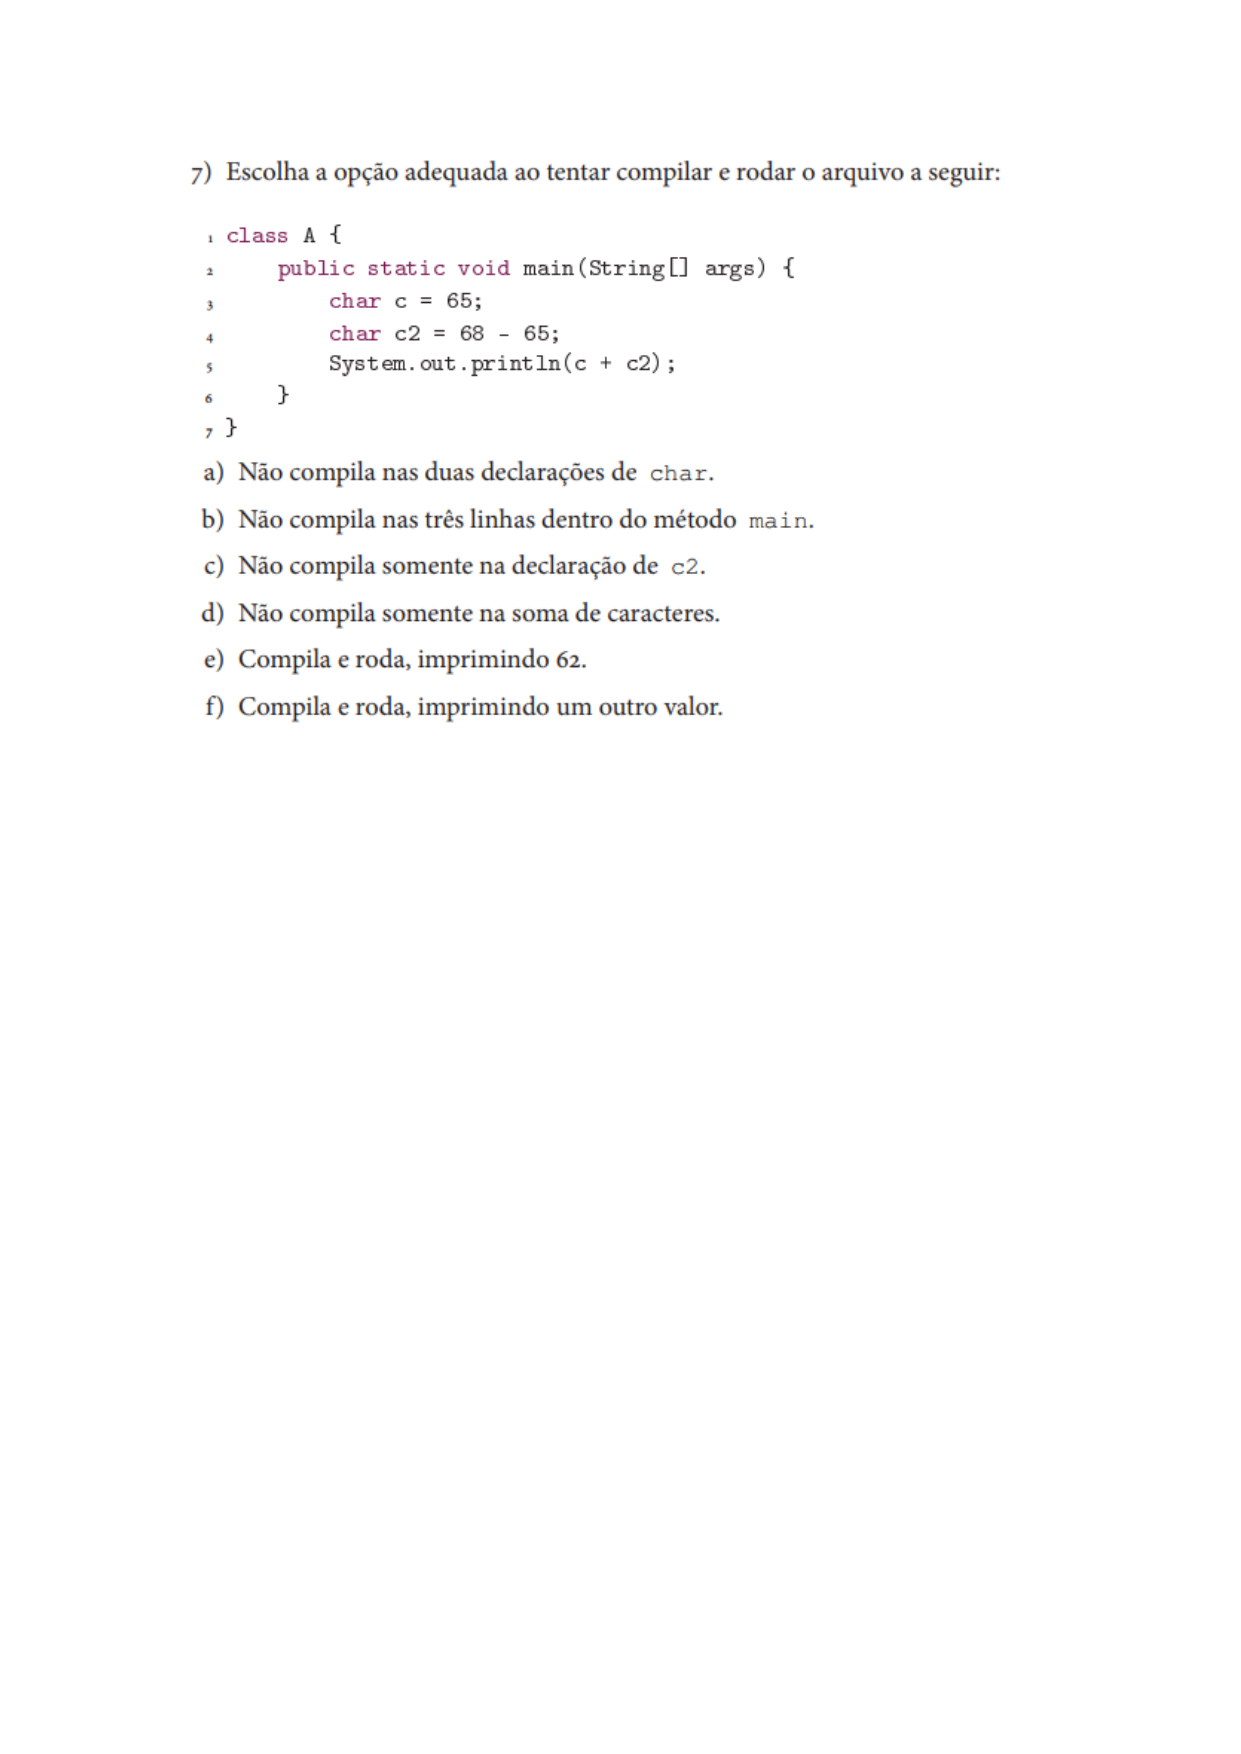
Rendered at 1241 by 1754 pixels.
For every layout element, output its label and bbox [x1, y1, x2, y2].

picture [176, 146, 1063, 730]
